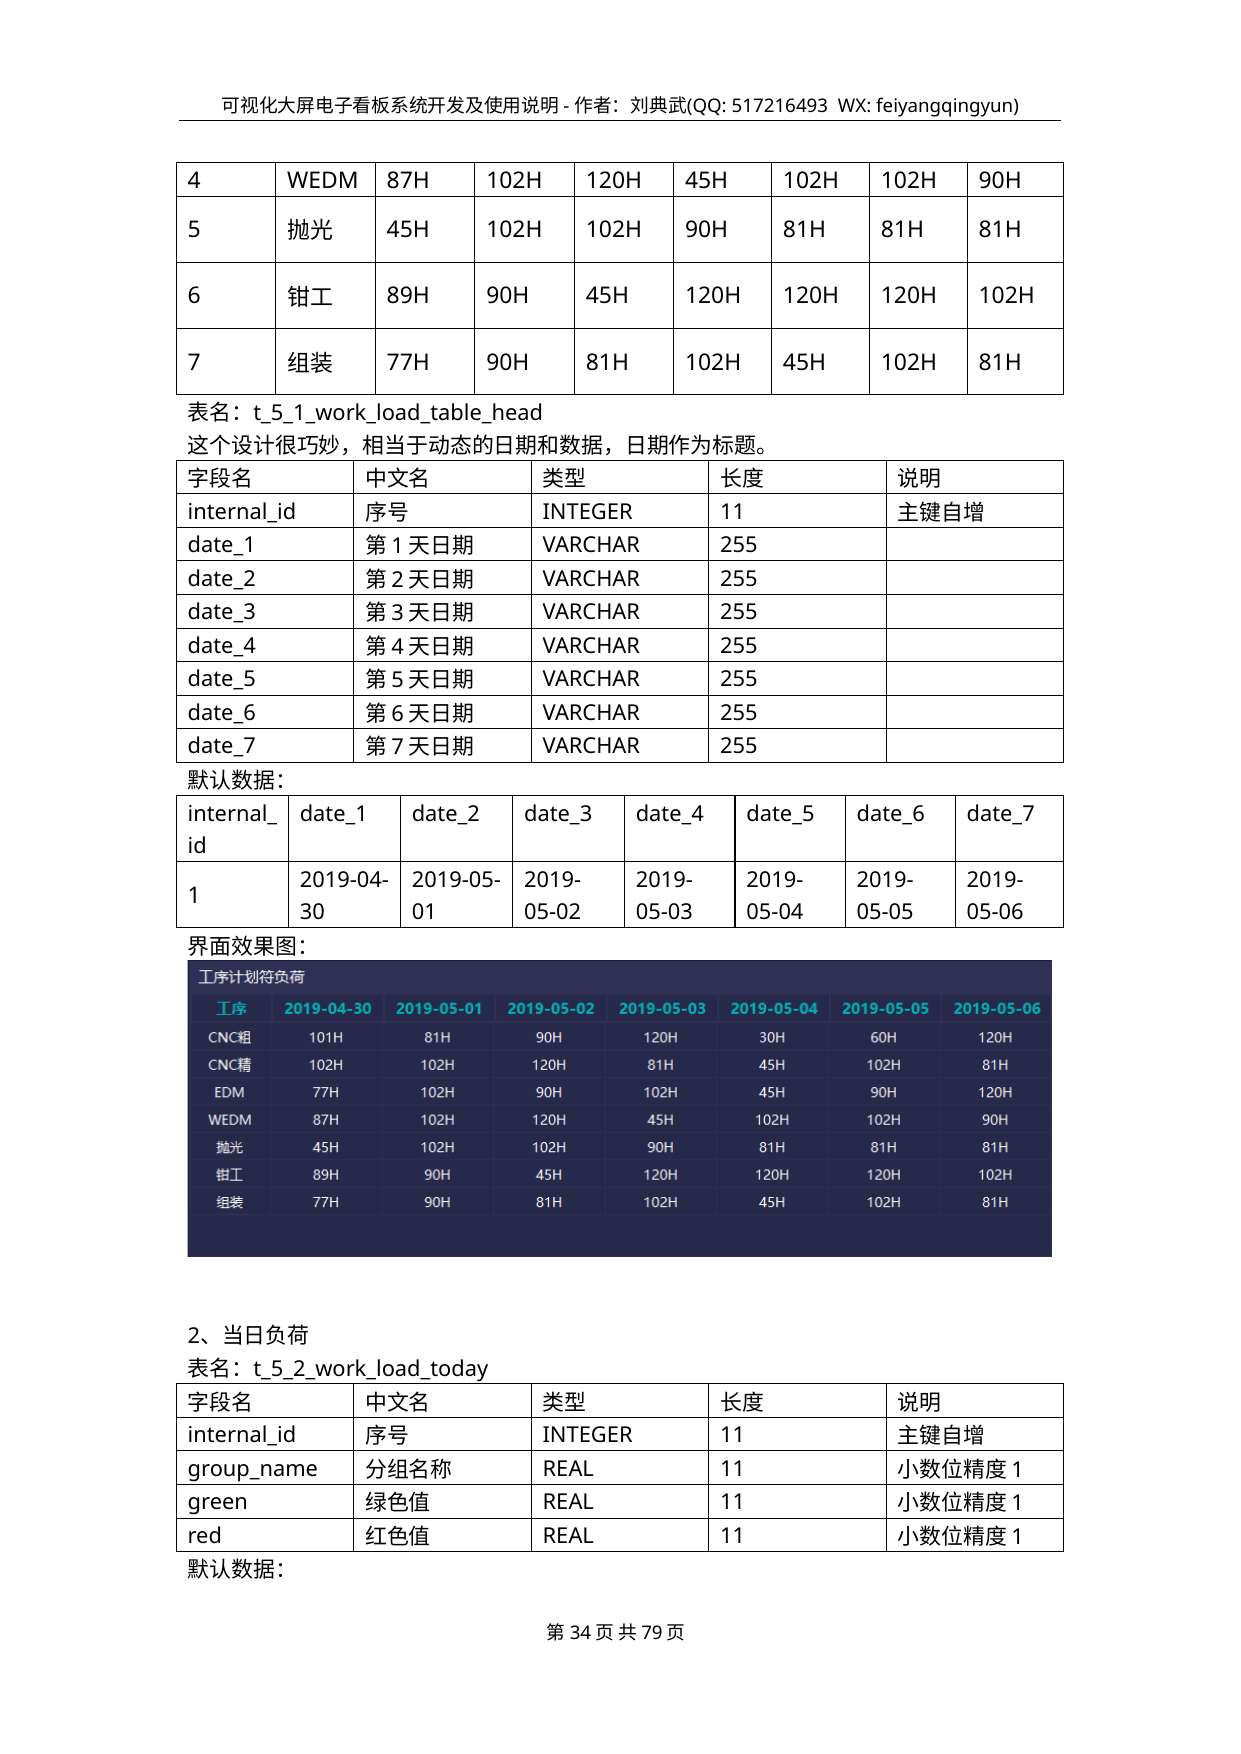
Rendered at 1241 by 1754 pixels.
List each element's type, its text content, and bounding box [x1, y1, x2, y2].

table_cell 2019-05-01 [401, 862, 512, 927]
table_cell 钳工 [276, 263, 375, 328]
table_cell 81H [870, 197, 967, 262]
table_cell 11 [709, 1451, 886, 1484]
table_cell 分组名称 [354, 1451, 531, 1484]
table_cell 组装 [276, 329, 375, 394]
table_cell 120H [575, 163, 673, 196]
table_cell 102H [674, 329, 771, 394]
table_header date_5 [736, 796, 845, 861]
table_cell 81H [968, 329, 1063, 394]
table_cell 7 [177, 329, 275, 394]
table_cell 第5天日期 [354, 662, 531, 694]
table_cell 90H [475, 329, 574, 394]
table_cell 102H [475, 163, 574, 196]
table_cell 102H [575, 197, 673, 262]
table_cell 主键自增 [887, 494, 1063, 527]
table_cell 第4天日期 [354, 629, 531, 661]
table_header 中文名 [354, 461, 531, 493]
table_cell 2019-05-04 [736, 862, 845, 927]
table_cell date_5 [177, 662, 353, 694]
table_cell REAL [532, 1485, 708, 1517]
table_cell 81H [575, 329, 673, 394]
table_cell 5 [177, 197, 275, 262]
text 表名：t_5_1_work_load_table_head [187, 395, 1053, 427]
table_cell 45H [674, 163, 771, 196]
table_cell 小数位精度1 [887, 1485, 1063, 1517]
table_header 字段名 [177, 461, 353, 493]
table_cell 102H [772, 163, 869, 196]
table_cell 第7天日期 [354, 729, 531, 762]
table_header 中文名 [354, 1384, 531, 1417]
table_header 字段名 [177, 1384, 353, 1417]
table_cell REAL [532, 1451, 708, 1484]
table_cell internal_id [177, 494, 353, 527]
text 这个设计很巧妙，相当于动态的日期和数据，日期作为标题。 [187, 427, 1053, 460]
table_cell 102H [870, 329, 967, 394]
table_cell 87H [376, 163, 474, 196]
table_cell 6 [177, 263, 275, 328]
table_cell VARCHAR [532, 696, 708, 728]
text 默认数据： [187, 1552, 1053, 1584]
table_header date_7 [956, 796, 1063, 861]
table_cell 2019-05-02 [513, 862, 624, 927]
table_header 说明 [887, 1384, 1063, 1417]
table_cell REAL [532, 1519, 708, 1551]
table_header 类型 [532, 461, 708, 493]
table_header date_2 [401, 796, 512, 861]
table_cell 255 [709, 629, 886, 661]
table_header 类型 [532, 1384, 708, 1417]
table_header 长度 [709, 1384, 886, 1417]
table_cell 89H [376, 263, 474, 328]
table_header date_4 [625, 796, 734, 861]
table_cell 90H [475, 263, 574, 328]
table_cell 11 [709, 494, 886, 527]
text 2、当日负荷 [187, 1318, 1053, 1351]
table_cell 45H [575, 263, 673, 328]
table_cell [887, 662, 1063, 694]
table_cell VARCHAR [532, 662, 708, 694]
table_cell 2019-05-03 [625, 862, 734, 927]
table_cell 255 [709, 595, 886, 627]
table_cell [887, 528, 1063, 560]
table_cell green [177, 1485, 353, 1517]
table_cell 小数位精度1 [887, 1451, 1063, 1484]
table_cell [887, 561, 1063, 594]
table_cell VARCHAR [532, 595, 708, 627]
table_cell VARCHAR [532, 729, 708, 762]
text 默认数据： [187, 763, 1053, 795]
picture [187, 960, 1052, 1257]
table_cell 77H [376, 329, 474, 394]
table_cell 120H [674, 263, 771, 328]
table_cell INTEGER [532, 1418, 708, 1450]
table_cell 255 [709, 528, 886, 560]
table_cell [887, 595, 1063, 627]
table_cell group_name [177, 1451, 353, 1484]
table_header date_1 [289, 796, 400, 861]
table_cell 抛光 [276, 197, 375, 262]
table_header 说明 [887, 461, 1063, 493]
table_cell 90H [674, 197, 771, 262]
table_cell date_7 [177, 729, 353, 762]
table_cell date_1 [177, 528, 353, 560]
table_cell [887, 729, 1063, 762]
table_cell 81H [968, 197, 1063, 262]
table_cell date_4 [177, 629, 353, 661]
table_cell 2019-04-30 [289, 862, 400, 927]
table_cell 11 [709, 1418, 886, 1450]
table_cell 第1天日期 [354, 528, 531, 560]
table_cell 序号 [354, 494, 531, 527]
table_cell 255 [709, 561, 886, 594]
table_cell red [177, 1519, 353, 1551]
table_header date_3 [513, 796, 624, 861]
table_cell [887, 629, 1063, 661]
table_cell 主键自增 [887, 1418, 1063, 1450]
table_cell 120H [870, 263, 967, 328]
table_cell 102H [475, 197, 574, 262]
table_cell 90H [968, 163, 1063, 196]
table_cell 255 [709, 696, 886, 728]
table_cell WEDM [276, 163, 375, 196]
table_cell date_3 [177, 595, 353, 627]
table_cell VARCHAR [532, 561, 708, 594]
text 表名：t_5_2_work_load_today [187, 1351, 1053, 1383]
table_cell date_2 [177, 561, 353, 594]
table_cell 45H [376, 197, 474, 262]
table_cell 102H [870, 163, 967, 196]
table_cell 4 [177, 163, 275, 196]
table_cell 第3天日期 [354, 595, 531, 627]
table_cell 红色值 [354, 1519, 531, 1551]
table_cell 2019-05-06 [956, 862, 1063, 927]
table_cell VARCHAR [532, 528, 708, 560]
table_cell 2019-05-05 [846, 862, 955, 927]
table_cell 序号 [354, 1418, 531, 1450]
table_cell 11 [709, 1519, 886, 1551]
table_header date_6 [846, 796, 955, 861]
table_header 长度 [709, 461, 886, 493]
table_cell 102H [968, 263, 1063, 328]
table_cell 120H [772, 263, 869, 328]
text 界面效果图： [187, 928, 1053, 961]
table_cell VARCHAR [532, 629, 708, 661]
table_cell 255 [709, 729, 886, 762]
table_cell date_6 [177, 696, 353, 728]
table_cell [887, 696, 1063, 728]
table_cell 第2天日期 [354, 561, 531, 594]
table_cell 绿色值 [354, 1485, 531, 1517]
table_cell 255 [709, 662, 886, 694]
table_cell internal_id [177, 1418, 353, 1450]
table_cell 第6天日期 [354, 696, 531, 728]
table_header internal_id [177, 796, 288, 861]
table_cell 1 [177, 862, 288, 927]
table_cell 45H [772, 329, 869, 394]
table_cell 小数位精度1 [887, 1519, 1063, 1551]
table_cell INTEGER [532, 494, 708, 527]
table_cell 81H [772, 197, 869, 262]
table_cell 11 [709, 1485, 886, 1517]
